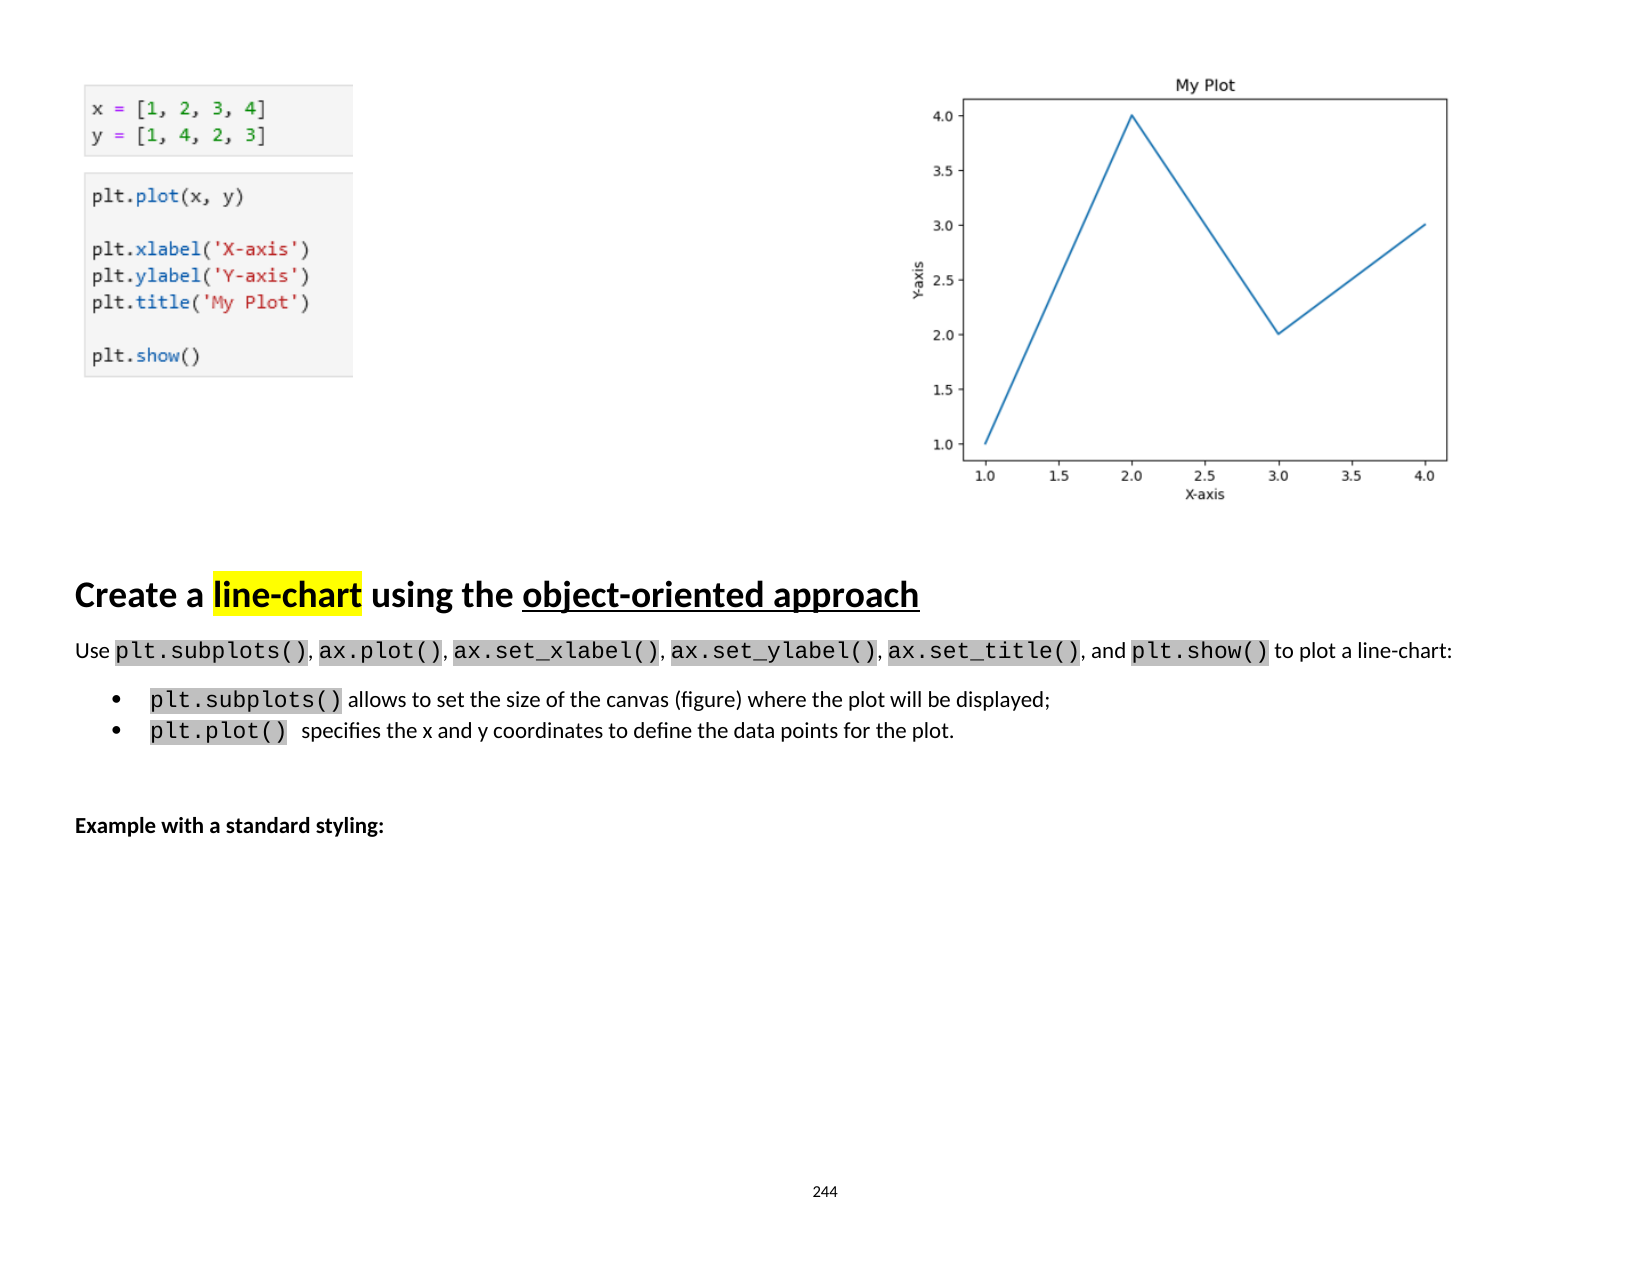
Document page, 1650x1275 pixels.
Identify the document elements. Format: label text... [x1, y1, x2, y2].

list plt.subplots() allows to set the size of the canvas (figure) where the plot will be displayed; [112, 685, 1575, 714]
picture [75, 75, 353, 388]
picture [900, 75, 1460, 505]
text Create a line-chart using the object-oriented approach [362, 571, 1575, 616]
text Use plt.subplots(), ax.plot(), ax.set_xlabel(), ax.set_ylabel(), ax.set_title(), and plt.show() to plot a line-chart: [75, 637, 1575, 666]
list plt.plot() specifies the x and y coordinates to define the data points for the plot. [112, 716, 1575, 745]
text Create a line-chart using the object-oriented approach [75, 571, 213, 616]
text Example with a standard styling: [75, 811, 1575, 839]
